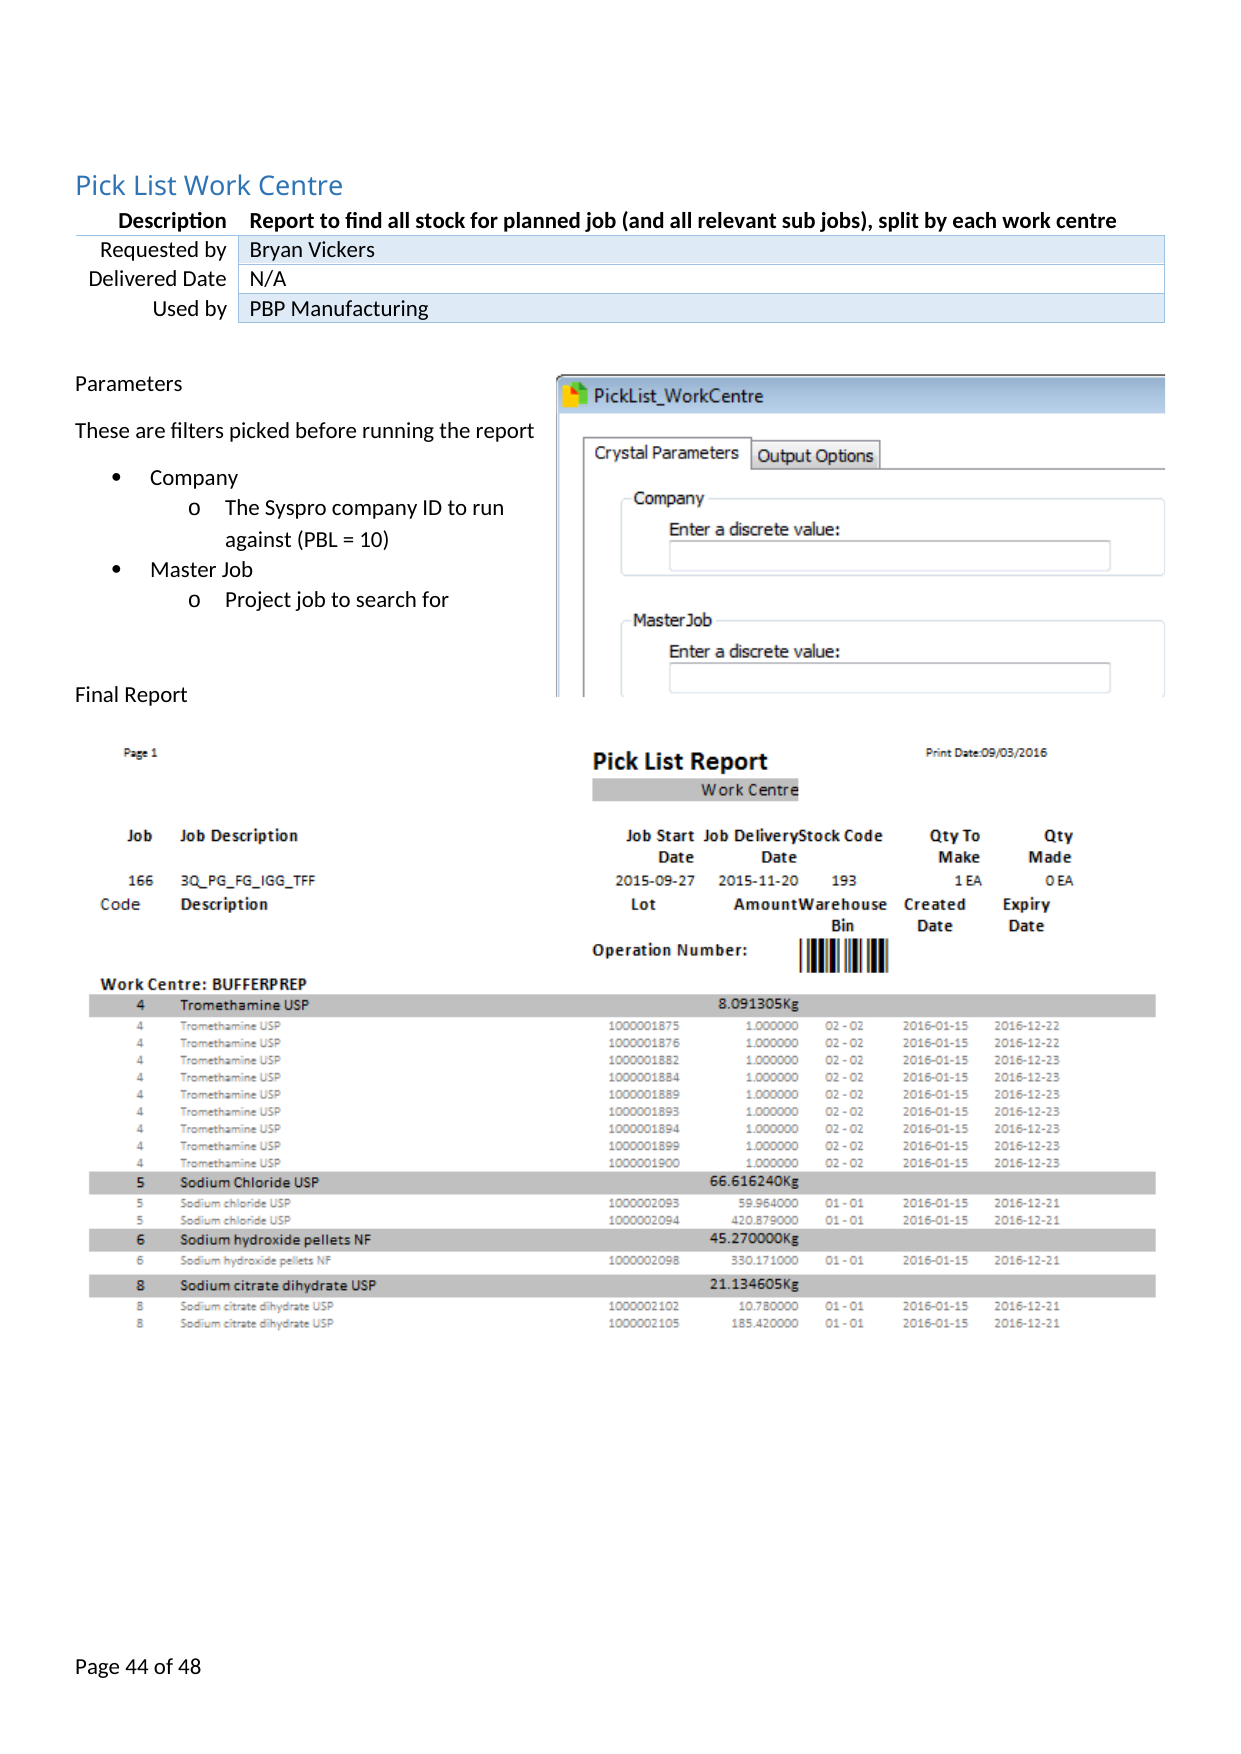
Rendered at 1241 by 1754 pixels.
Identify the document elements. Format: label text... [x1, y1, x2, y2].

picture [75, 727, 1166, 1332]
table_cell Delivered Date [76, 264, 238, 293]
text Parameters [75, 369, 1165, 398]
table_cell Requested by [76, 236, 238, 263]
list The Syspro company ID to run against (PBL = 10) [187, 493, 556, 553]
text These are filters picked before running the report [75, 416, 556, 444]
subtitle Pick List Work Centre [75, 167, 1165, 203]
list Company [112, 463, 556, 491]
table_header Report to find all stock for planned job (and all relevant sub jobs), split by each work centre [238, 206, 1165, 234]
text Final Report [75, 680, 1165, 708]
picture [556, 373, 1166, 697]
table_cell PBP Manufacturing [239, 294, 1164, 322]
list Master Job [112, 555, 556, 583]
table_cell N/A [239, 265, 1164, 293]
table_header Description [76, 206, 238, 234]
table_cell Bryan Vickers [239, 236, 1164, 263]
table_cell Used by [76, 293, 238, 322]
list Project job to search for [187, 585, 556, 614]
